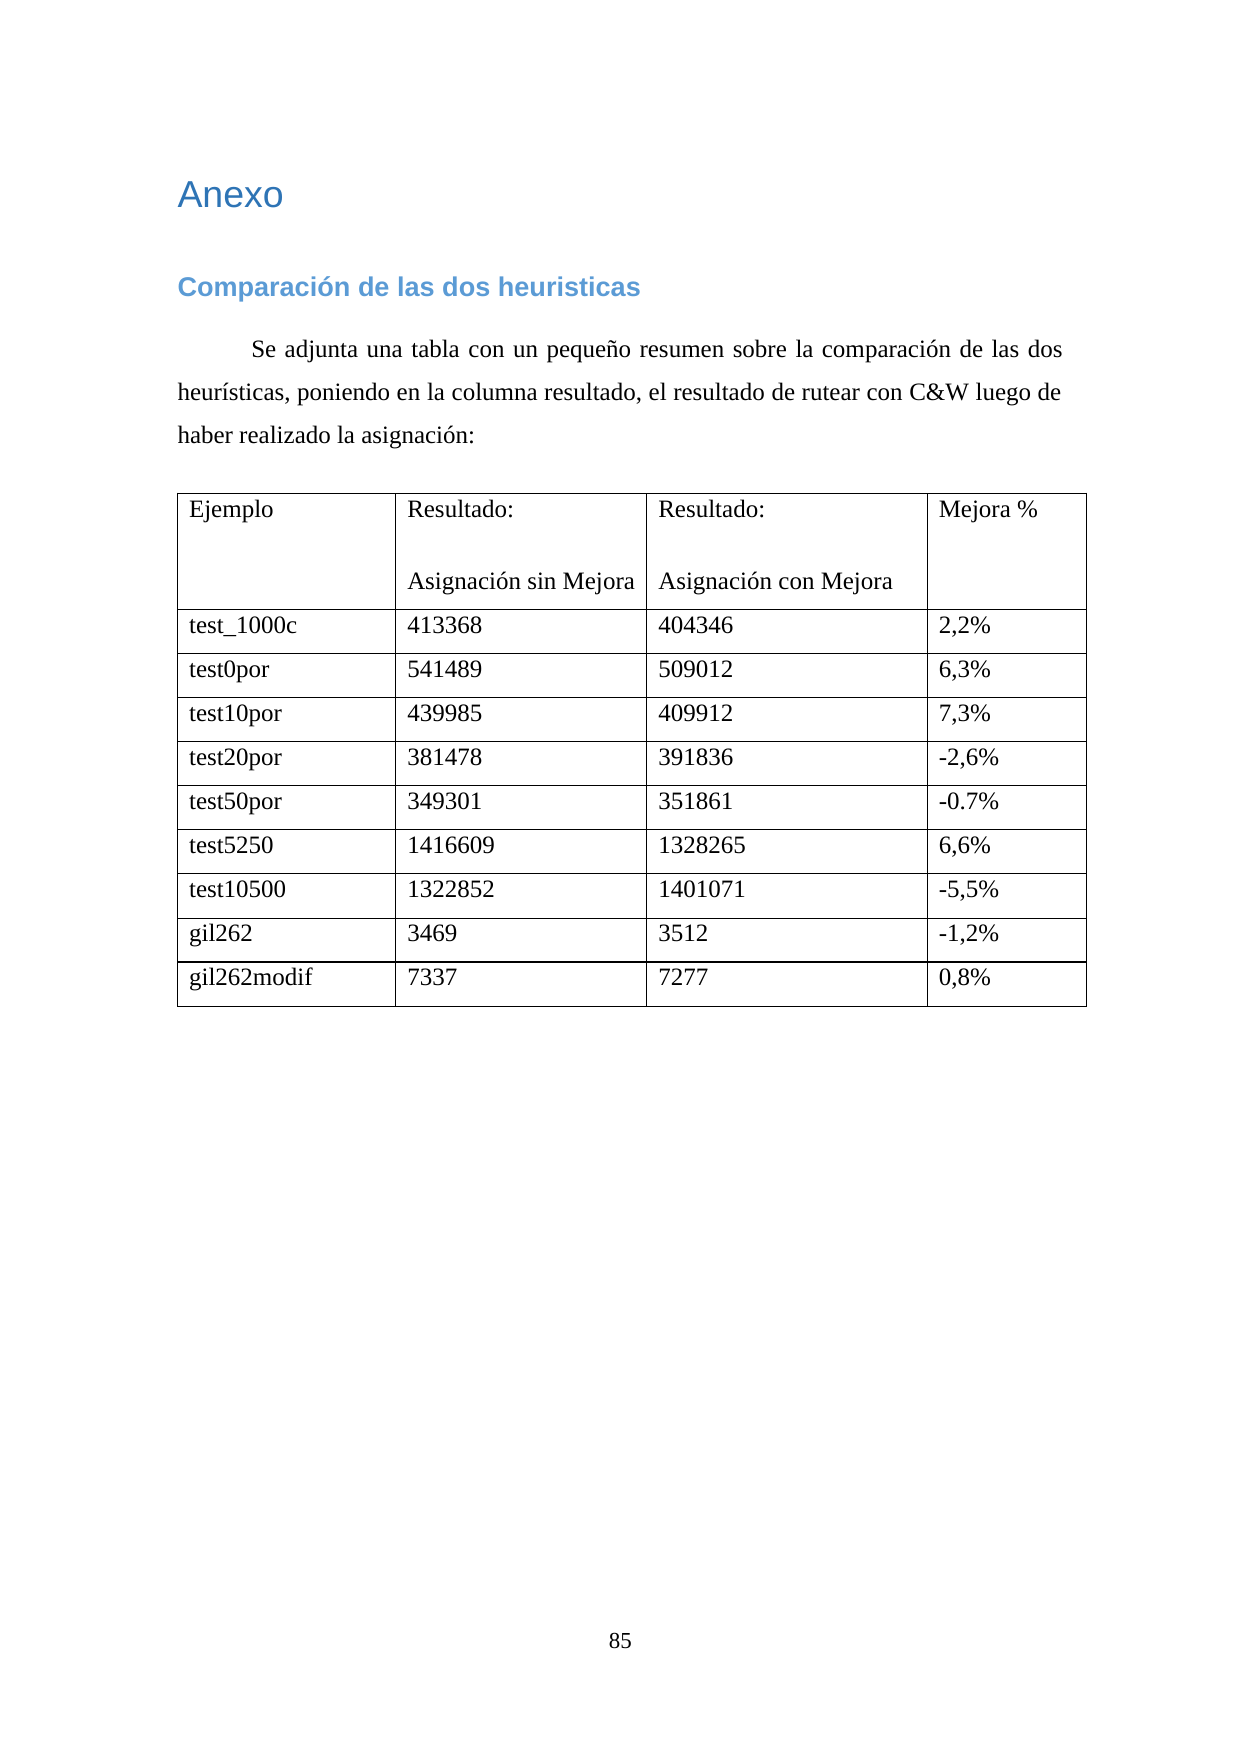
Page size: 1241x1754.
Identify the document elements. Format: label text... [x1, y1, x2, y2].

table_cell -2,6% [928, 742, 1086, 785]
table_cell 509012 [647, 654, 927, 697]
table_cell 2,2% [928, 610, 1086, 653]
table_cell 7,3% [928, 698, 1086, 741]
table_cell 439985 [396, 698, 646, 741]
table_cell test5250 [178, 830, 395, 873]
subtitle Anexo [177, 173, 1063, 216]
table_cell gil262modif [178, 963, 395, 1006]
table_cell 6,6% [928, 830, 1086, 873]
table_cell 381478 [396, 742, 646, 785]
table_cell test20por [178, 742, 395, 785]
table_cell 541489 [396, 654, 646, 697]
table_cell 1416609 [396, 830, 646, 873]
table_cell 7277 [647, 963, 927, 1006]
table_header Resultado: Asignación con Mejora [647, 494, 927, 609]
table_cell 391836 [647, 742, 927, 785]
table_header Ejemplo [178, 494, 395, 609]
table_cell 1322852 [396, 874, 646, 917]
table_cell gil262 [178, 919, 395, 961]
table_cell 7337 [396, 963, 646, 1006]
table_cell 351861 [647, 786, 927, 829]
table_cell test10por [178, 698, 395, 741]
table_cell 404346 [647, 610, 927, 653]
table_cell test50por [178, 786, 395, 829]
list Se adjunta una tabla con un pequeño resumen sobre la comparación de las dos heurísticas, poniendo en la columna resultado, el resultado de rutear con C&W luego de haber realizado la asignación: [177, 334, 1063, 449]
table_cell test_1000c [178, 610, 395, 653]
table_cell 1401071 [647, 874, 927, 917]
table_cell test10500 [178, 874, 395, 917]
table_header Mejora % [928, 494, 1086, 609]
table_cell -1,2% [928, 919, 1086, 961]
table_cell 349301 [396, 786, 646, 829]
table_cell 1328265 [647, 830, 927, 873]
table_cell 413368 [396, 610, 646, 653]
table_cell 409912 [647, 698, 927, 741]
table_cell 3512 [647, 919, 927, 961]
table_header Resultado: Asignación sin Mejora [396, 494, 646, 609]
table_cell 3469 [396, 919, 646, 961]
table_cell 6,3% [928, 654, 1086, 697]
table_cell test0por [178, 654, 395, 697]
subtitle Comparación de las dos heuristicas [177, 271, 1063, 302]
table_cell 0,8% [928, 963, 1086, 1006]
table_cell -5,5% [928, 874, 1086, 917]
table_cell -0.7% [928, 786, 1086, 829]
